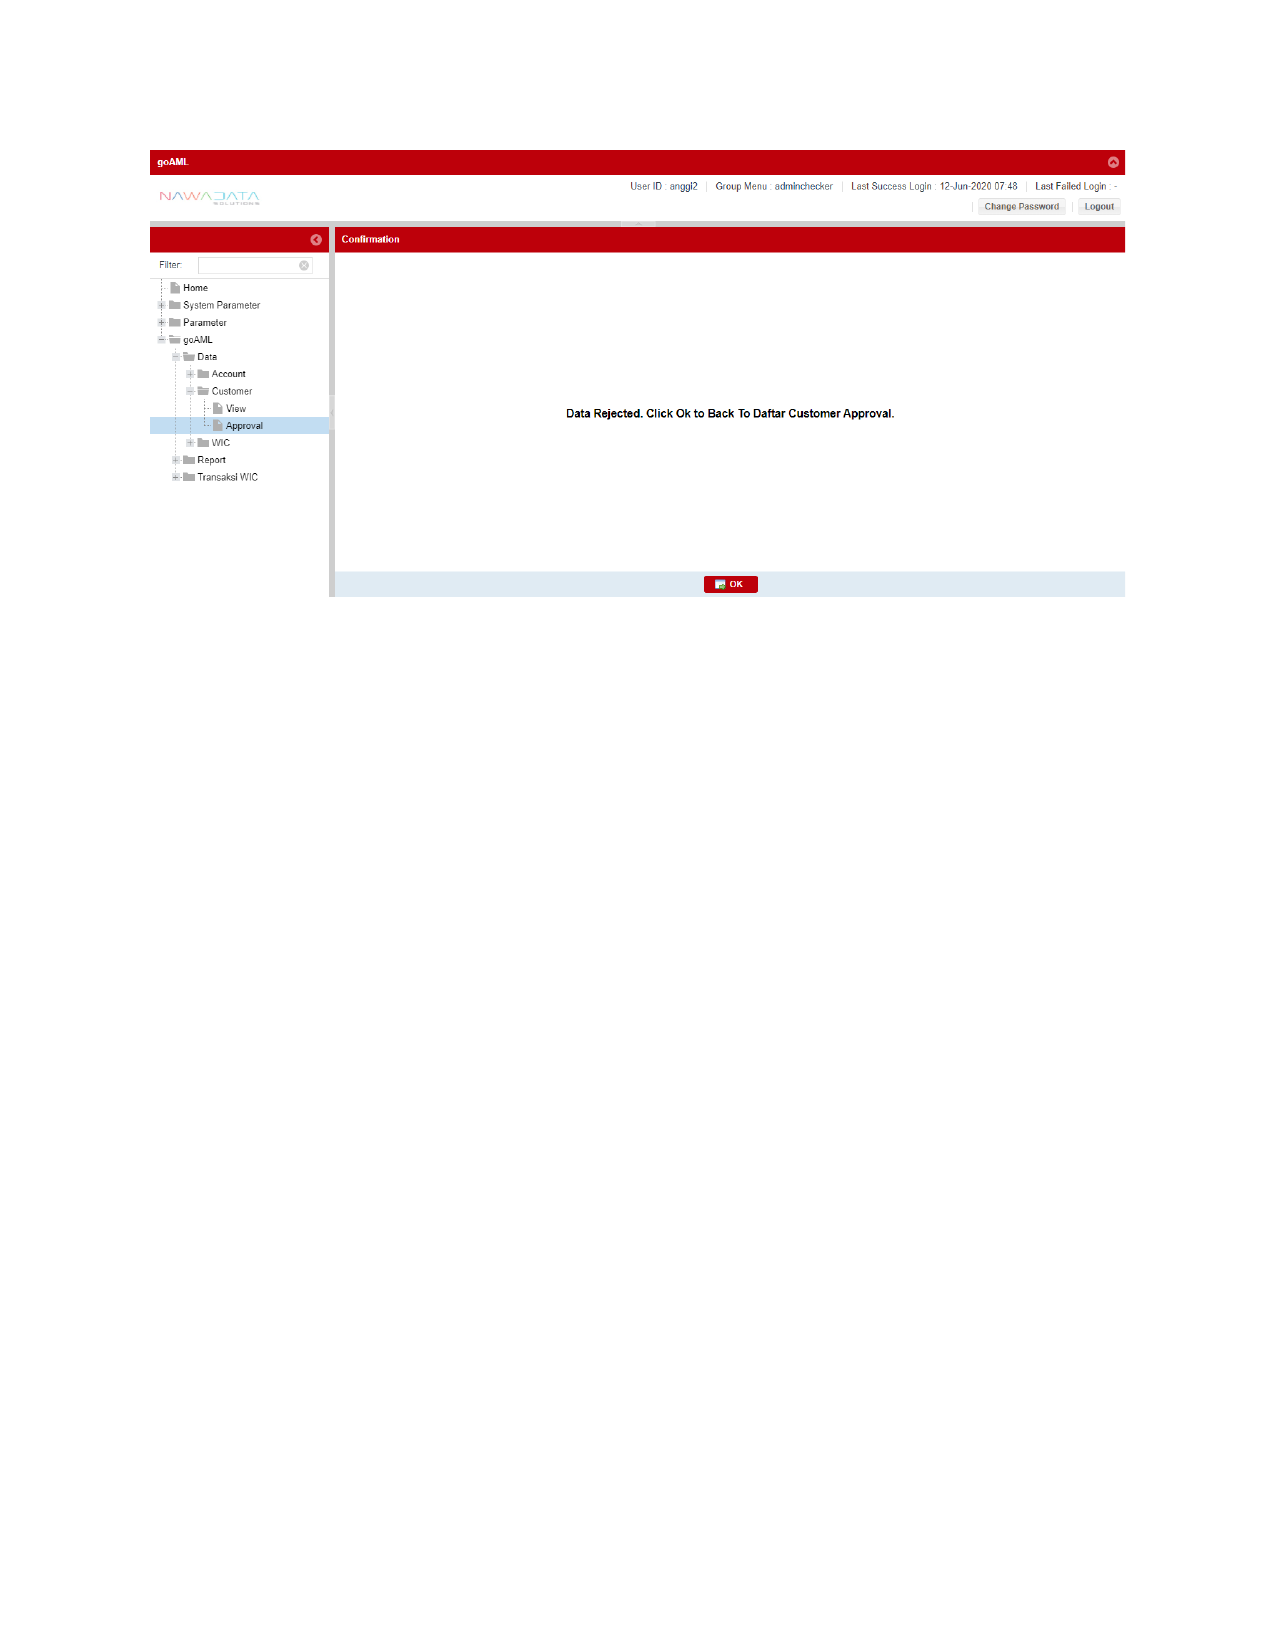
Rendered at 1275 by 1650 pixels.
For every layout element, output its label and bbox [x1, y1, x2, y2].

picture [150, 150, 1125, 597]
